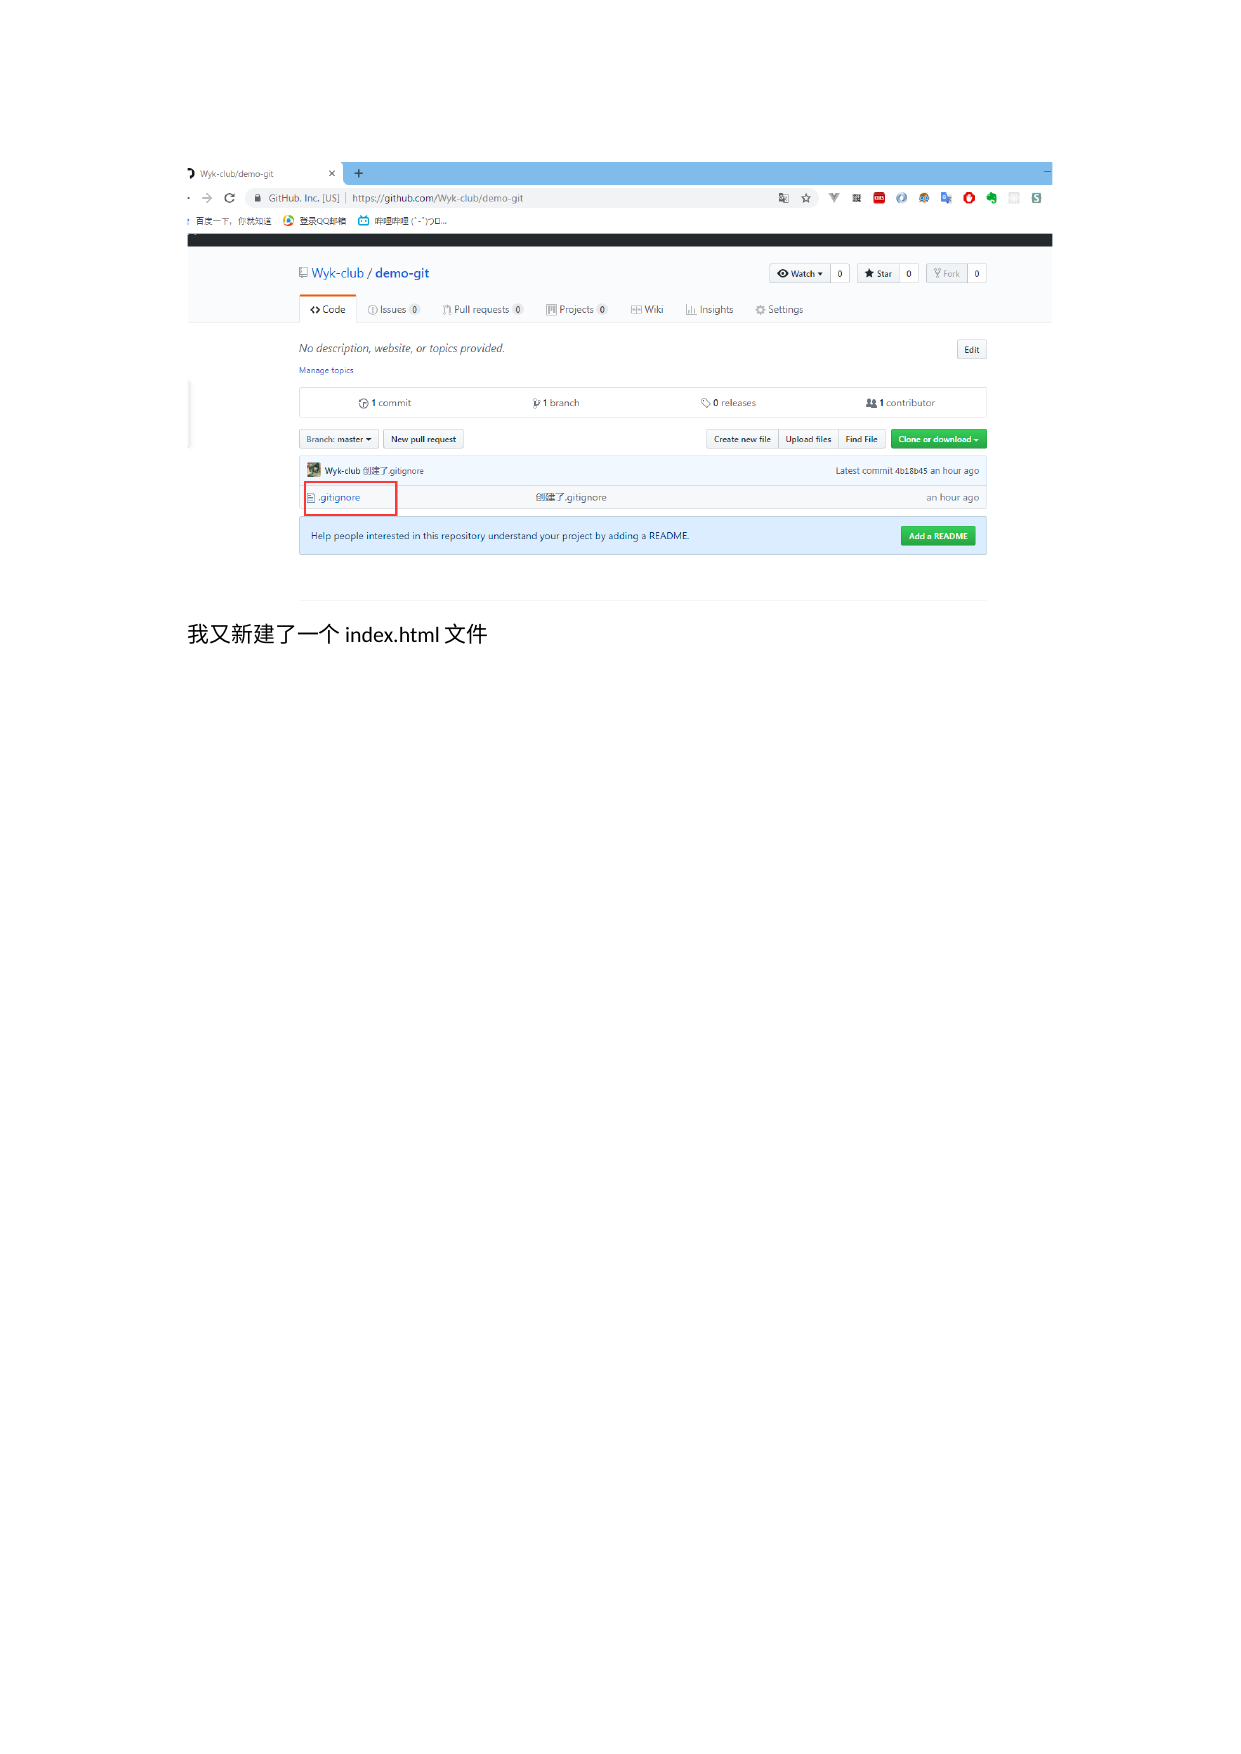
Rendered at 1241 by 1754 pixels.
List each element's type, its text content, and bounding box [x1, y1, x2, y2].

text 我又新建了一个index.html文件 [187, 617, 1053, 649]
picture [187, 162, 1053, 603]
